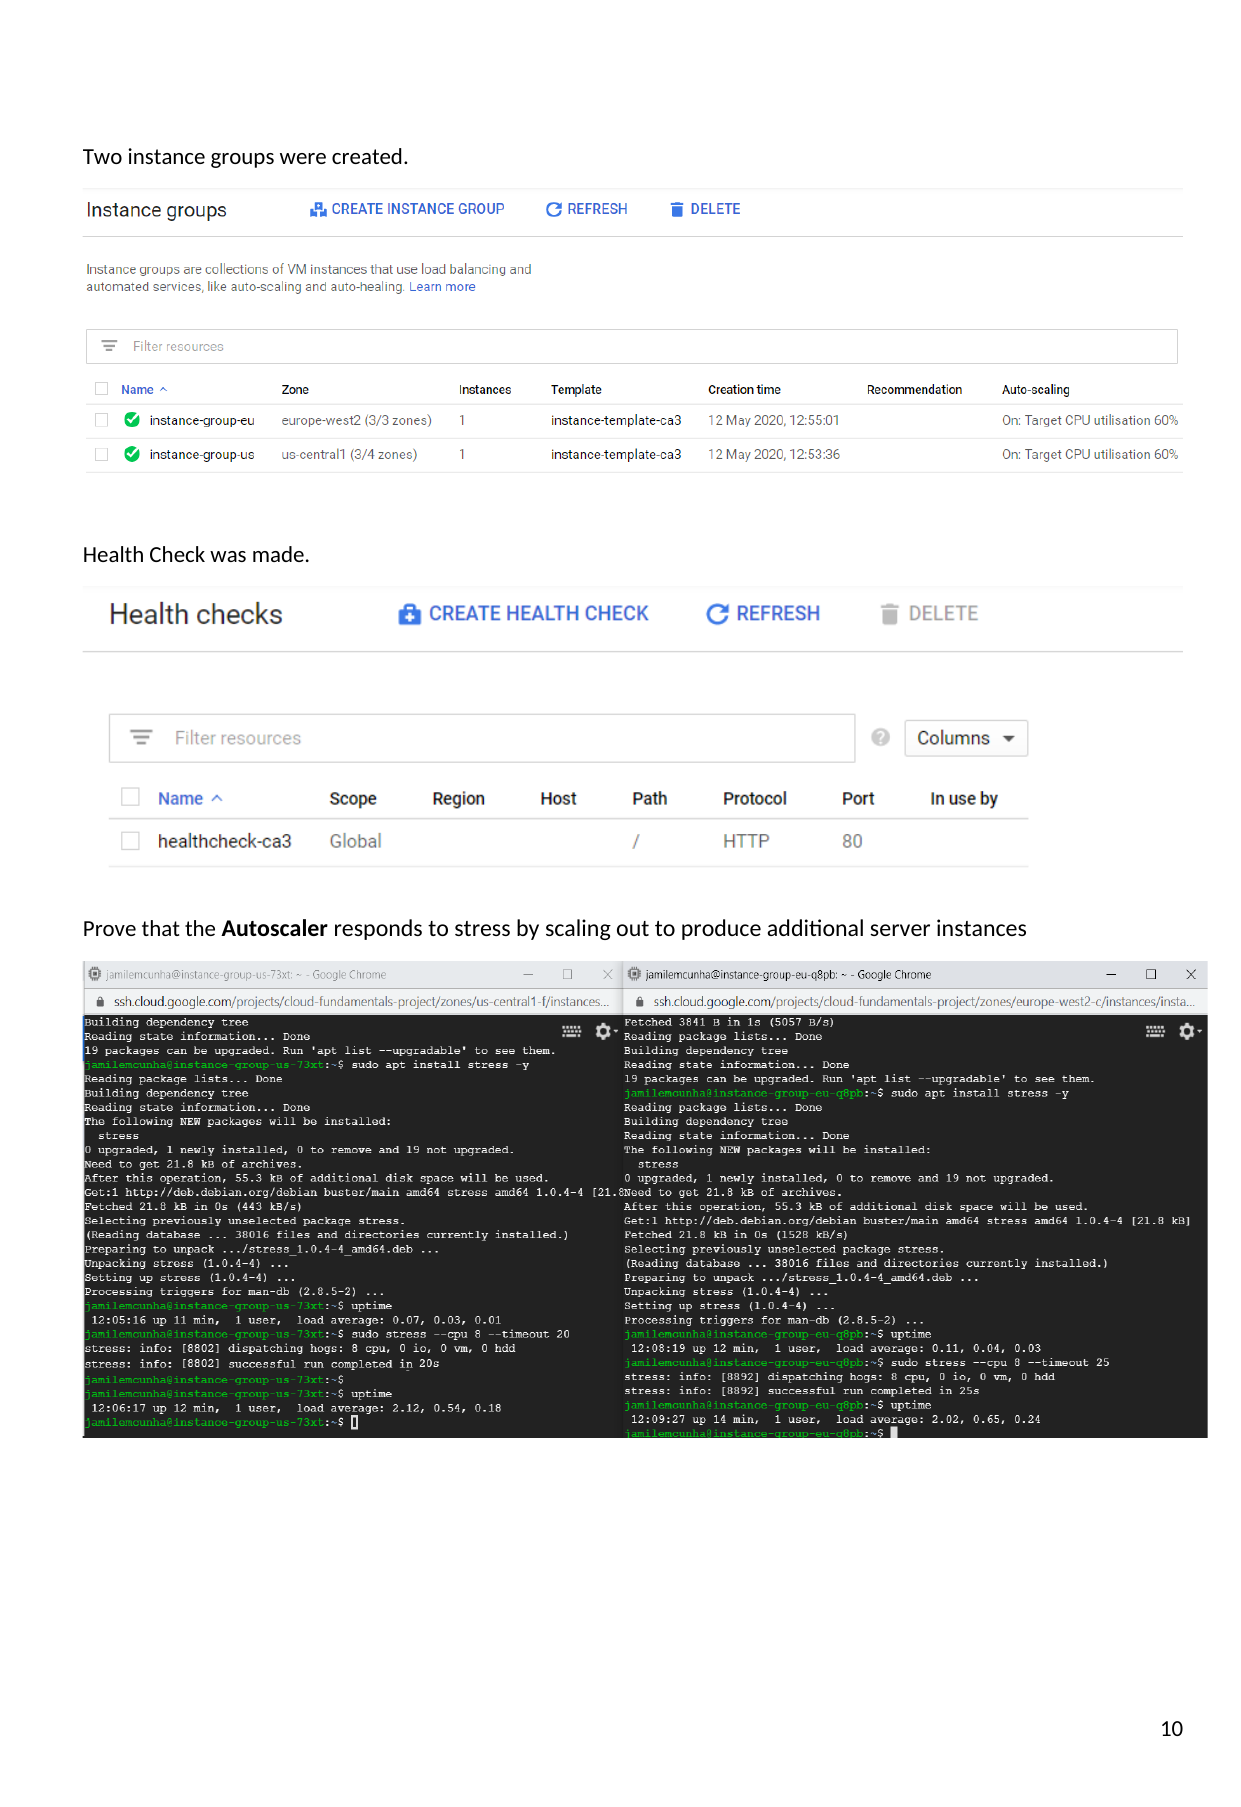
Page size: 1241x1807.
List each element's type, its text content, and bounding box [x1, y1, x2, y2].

text Prove that the Autoscaler responds to stress by scaling out to produce additional server instances [83, 913, 1183, 942]
picture [82, 188, 1183, 522]
text Health Check was made. [83, 540, 1183, 568]
picture [82, 586, 1183, 895]
text Two instance groups were created. [83, 142, 1183, 170]
picture [82, 961, 1208, 1438]
